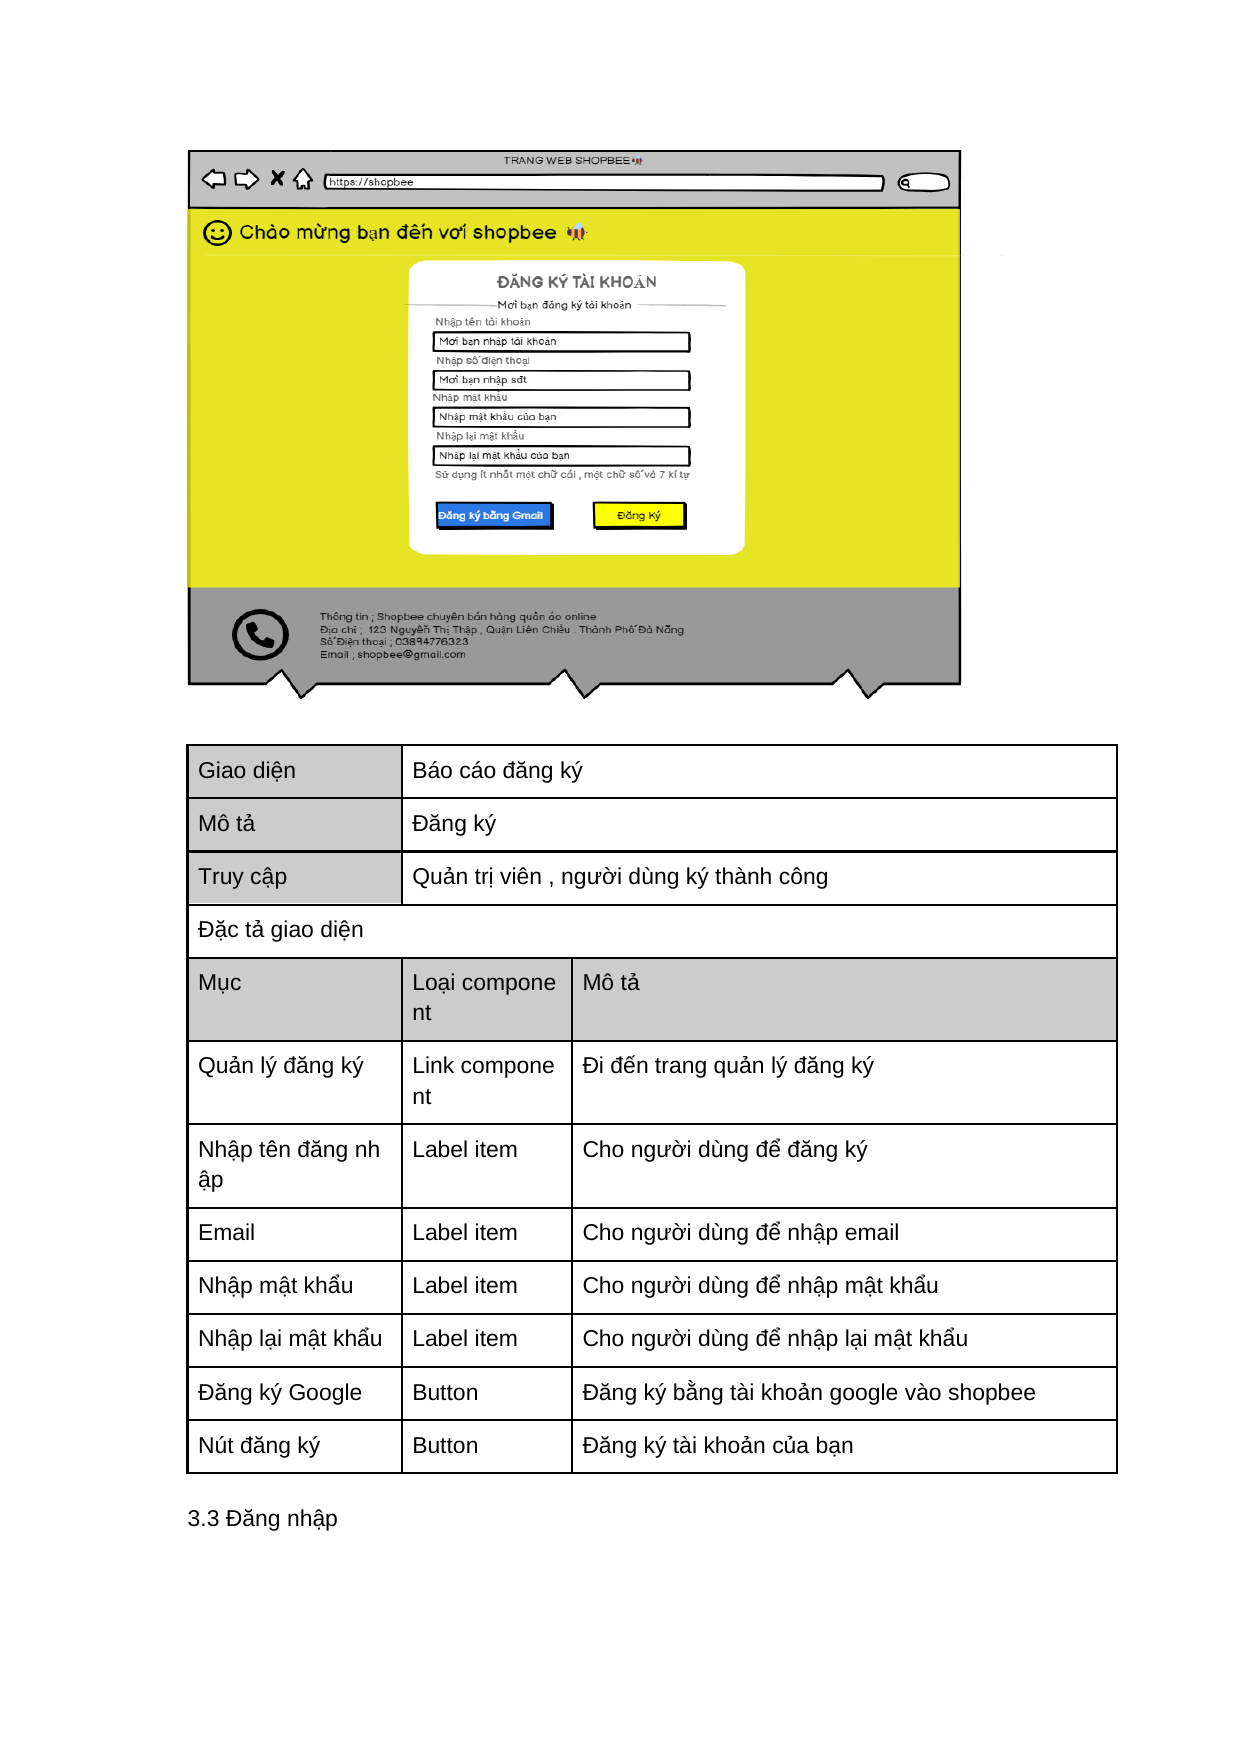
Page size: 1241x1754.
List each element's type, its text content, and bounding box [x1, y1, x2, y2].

table_cell Nhập tên đăng nhập [189, 1125, 401, 1207]
table_cell Link component [403, 1042, 571, 1123]
table_header Báo cáo đăng ký [403, 746, 1116, 797]
table_cell Label item [403, 1209, 571, 1260]
table_cell Cho người dùng để nhập lại mật khẩu [573, 1315, 1116, 1366]
table_cell Đăng ký Google [189, 1368, 401, 1419]
table_cell Label item [403, 1315, 571, 1366]
table_cell Quản lý đăng ký [189, 1042, 401, 1123]
table_cell Email [189, 1209, 401, 1260]
table_header Giao diện [189, 746, 401, 797]
table_cell Label item [403, 1262, 571, 1313]
table_cell Label item [403, 1125, 571, 1207]
table_cell Mô tả [189, 799, 401, 850]
table_cell Nút đăng ký [189, 1421, 401, 1472]
table_cell Nhập lại mật khẩu [189, 1315, 401, 1366]
table_cell Đăng ký [403, 799, 1116, 850]
table_cell Cho người dùng để nhập mật khẩu [573, 1262, 1116, 1313]
table_cell Đăng ký tài khoản của bạn [573, 1421, 1116, 1472]
text 3.3 Đăng nhập [187, 1504, 1053, 1531]
table_cell Đi đến trang quản lý đăng ký [573, 1042, 1116, 1123]
table_cell Đăng ký bằng tài khoản google vào shopbee [573, 1368, 1116, 1419]
table_cell Button [403, 1368, 571, 1419]
table_cell Đặc tả giao diện [189, 906, 1116, 957]
table_cell Truy cập [189, 853, 401, 903]
table_cell Loại component [403, 959, 571, 1040]
table_cell Mô tả [573, 959, 1116, 1040]
table_cell Mục [189, 959, 401, 1040]
table_cell Button [403, 1421, 571, 1472]
picture [187, 150, 1004, 710]
table_cell Quản trị viên , người dùng ký thành công [403, 853, 1116, 903]
table_cell Cho người dùng để nhập email [573, 1209, 1116, 1260]
table_cell Cho người dùng để đăng ký [573, 1125, 1116, 1207]
table_cell Nhập mật khẩu [189, 1262, 401, 1313]
